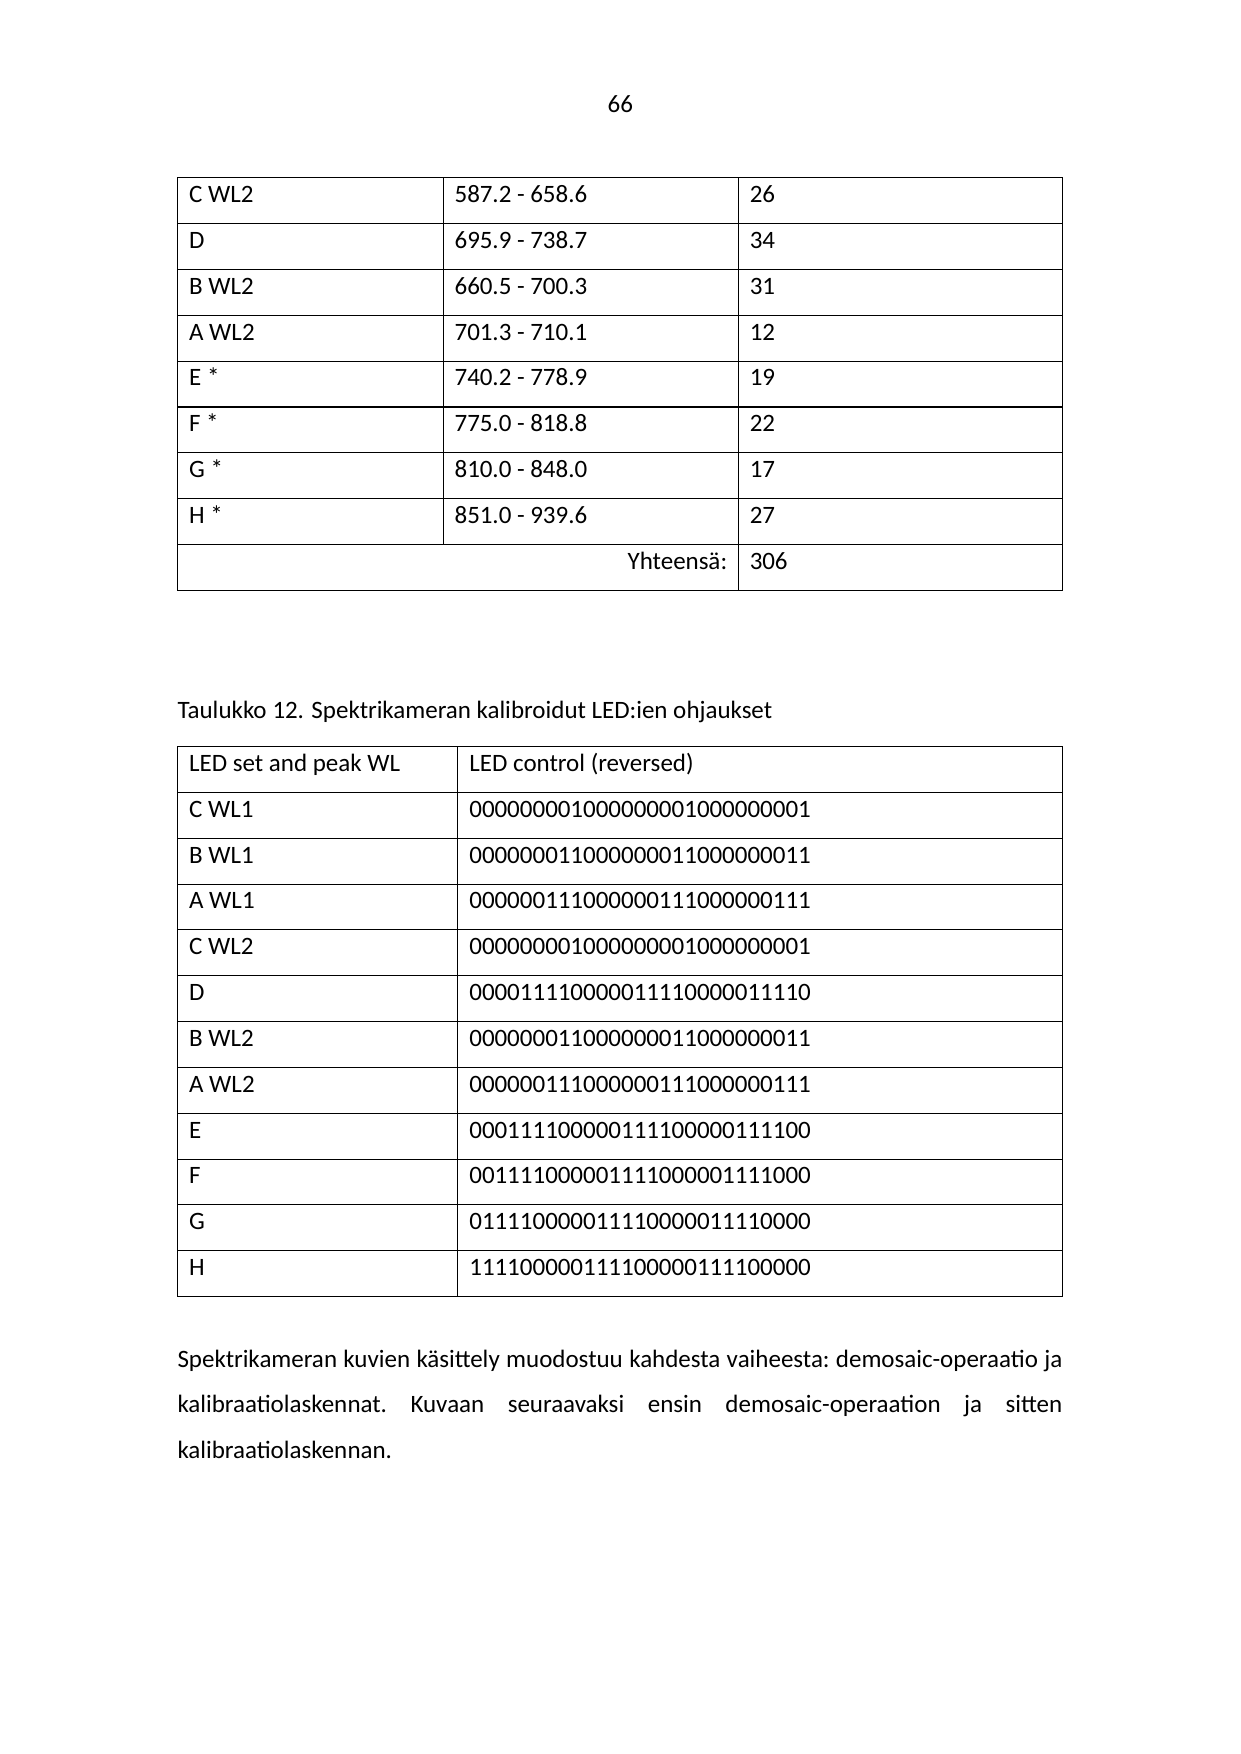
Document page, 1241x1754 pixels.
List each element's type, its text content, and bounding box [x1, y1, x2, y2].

table_cell 001111000001111000001111000 [458, 1160, 1062, 1204]
table_cell 26 [739, 178, 1062, 223]
table_cell 22 [739, 408, 1062, 452]
table_cell G [178, 1205, 457, 1250]
table_cell B WL2 [178, 1022, 457, 1067]
table_cell D [178, 224, 443, 269]
table_cell A WL1 [178, 885, 457, 929]
table_cell 775.0 - 818.8 [444, 408, 738, 452]
table_cell 011110000011110000011110000 [458, 1205, 1062, 1250]
table_cell 000000001000000001000000001 [458, 930, 1062, 975]
table_cell 31 [739, 270, 1062, 315]
table_cell 000000011000000011000000011 [458, 839, 1062, 883]
table_cell 000000001000000001000000001 [458, 793, 1062, 838]
table_cell 851.0 - 939.6 [444, 499, 738, 544]
table_cell A WL2 [178, 1068, 457, 1113]
table_cell 000111100000111100000111100 [458, 1114, 1062, 1158]
table_cell F * [178, 408, 443, 452]
table_cell 000011110000011110000011110 [458, 976, 1062, 1021]
table_cell C WL2 [178, 178, 443, 223]
table_cell D [178, 976, 457, 1021]
table_cell Yhteensä: [178, 545, 738, 590]
table_cell E [178, 1114, 457, 1158]
text Taulukko 12. Spektrikameran kalibroidut LED:ien ohjaukset [177, 695, 1063, 725]
table_cell 34 [739, 224, 1062, 269]
table_cell 660.5 - 700.3 [444, 270, 738, 315]
table_cell 12 [739, 316, 1062, 361]
table_cell 000000111000000111000000111 [458, 885, 1062, 929]
table_cell 740.2 - 778.9 [444, 362, 738, 406]
table_cell G * [178, 453, 443, 498]
table_cell 000000011000000011000000011 [458, 1022, 1062, 1067]
table_cell 587.2 - 658.6 [444, 178, 738, 223]
table_cell B WL1 [178, 839, 457, 883]
table_cell H [178, 1251, 457, 1296]
table_cell 000000111000000111000000111 [458, 1068, 1062, 1113]
table_cell 27 [739, 499, 1062, 544]
text Spektrikameran kuvien käsittely muodostuu kahdesta vaiheesta: demosaic-operaatio ja kalibraatiolaskennat. Kuvaan seuraavaksi ensin demosaic-operaation ja sitten kalibraatiolaskennan. [177, 1343, 1063, 1465]
table_cell 810.0 - 848.0 [444, 453, 738, 498]
table_header LED set and peak WL [178, 747, 457, 792]
table_cell 306 [739, 545, 1062, 590]
table_header LED control (reversed) [458, 747, 1062, 792]
table_cell 695.9 - 738.7 [444, 224, 738, 269]
table_cell 111100000111100000111100000 [458, 1251, 1062, 1296]
table_cell C WL2 [178, 930, 457, 975]
table_cell C WL1 [178, 793, 457, 838]
table_cell H * [178, 499, 443, 544]
table_cell 701.3 - 710.1 [444, 316, 738, 361]
table_cell 17 [739, 453, 1062, 498]
table_cell F [178, 1160, 457, 1204]
table_cell B WL2 [178, 270, 443, 315]
table_cell 19 [739, 362, 1062, 406]
table_cell A WL2 [178, 316, 443, 361]
table_cell E * [178, 362, 443, 406]
